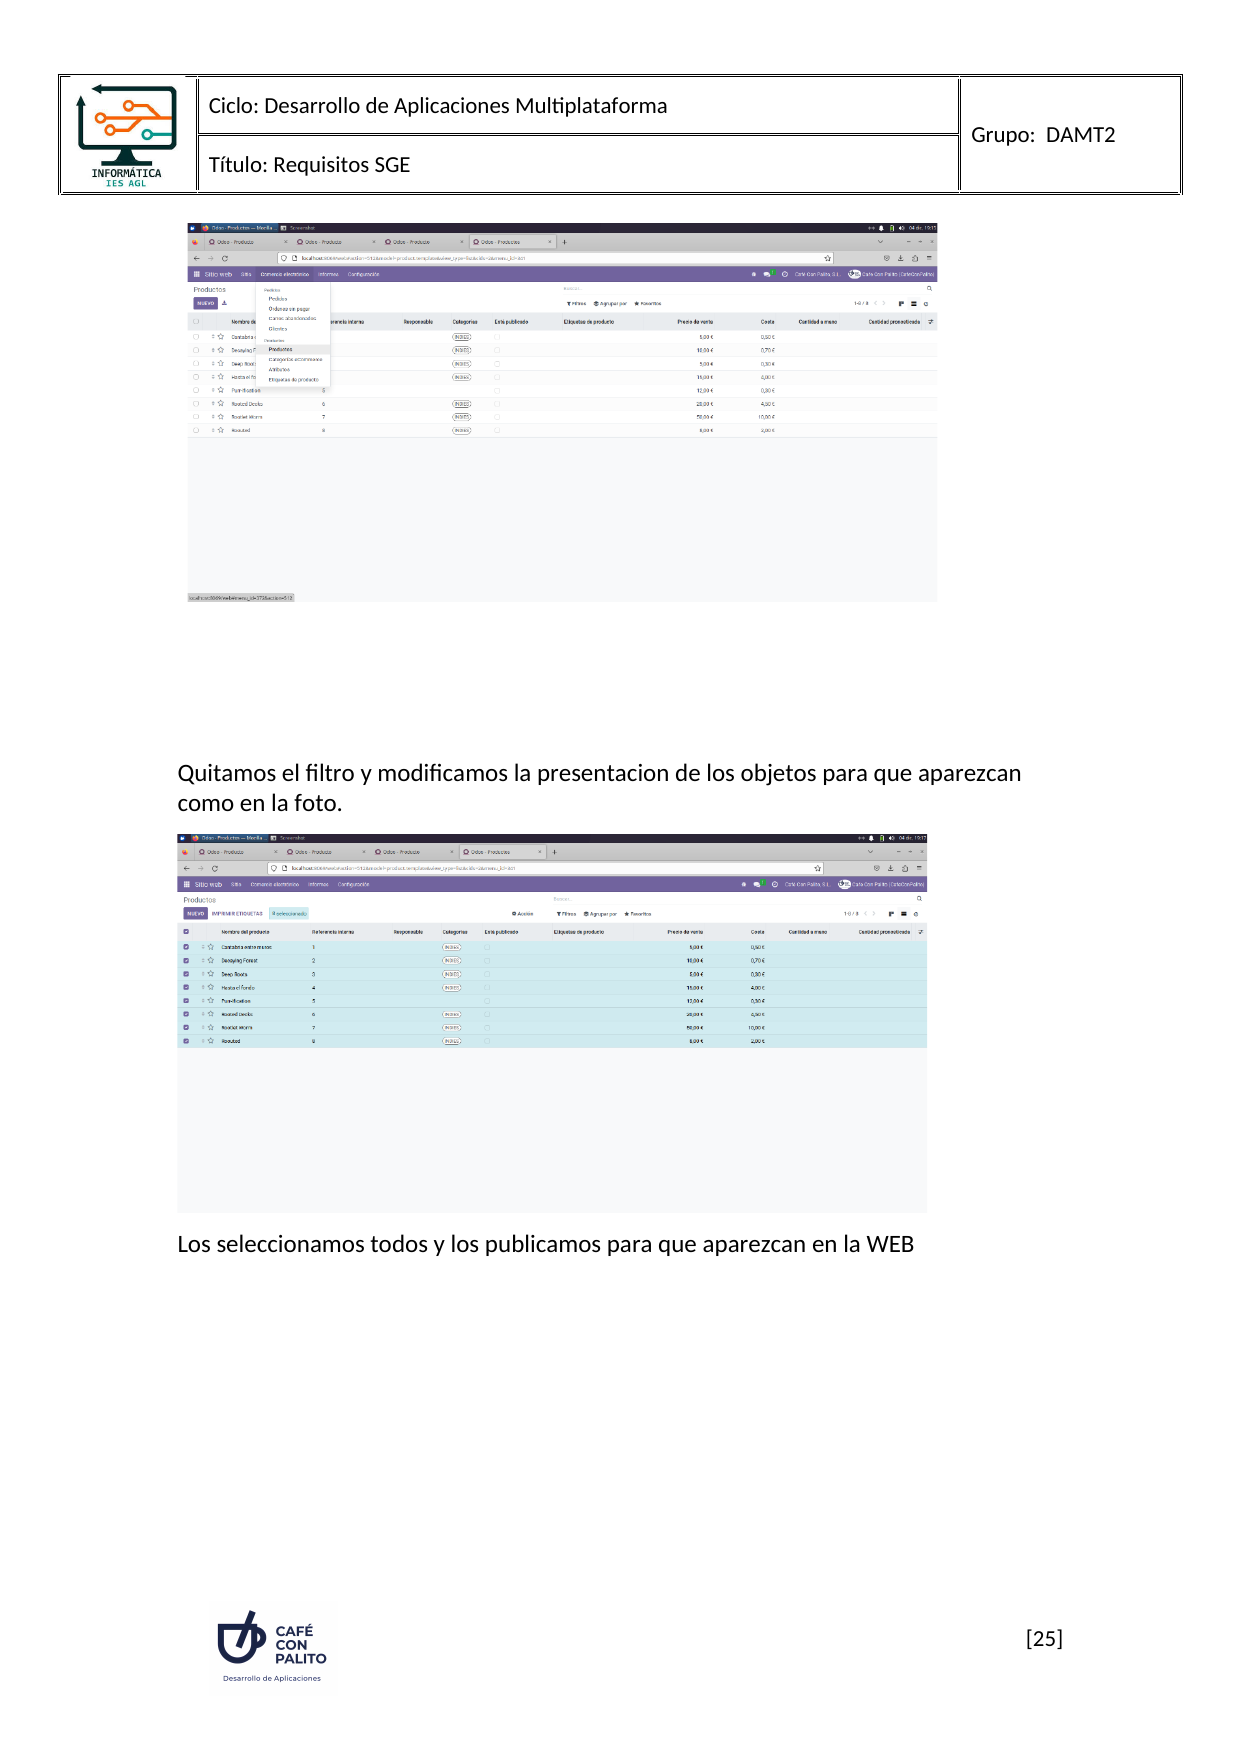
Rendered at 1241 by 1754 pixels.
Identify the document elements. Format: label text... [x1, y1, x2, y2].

text Los seleccionamos todos y los publicamos para que aparezcan en la WEB [177, 1228, 1051, 1259]
picture [70, 76, 186, 192]
picture [187, 223, 938, 602]
picture [209, 1601, 338, 1696]
text Quitamos el filtro y modificamos la presentacion de los objetos para que aparezcan como en la foto. [177, 757, 1051, 818]
picture [177, 834, 928, 1213]
